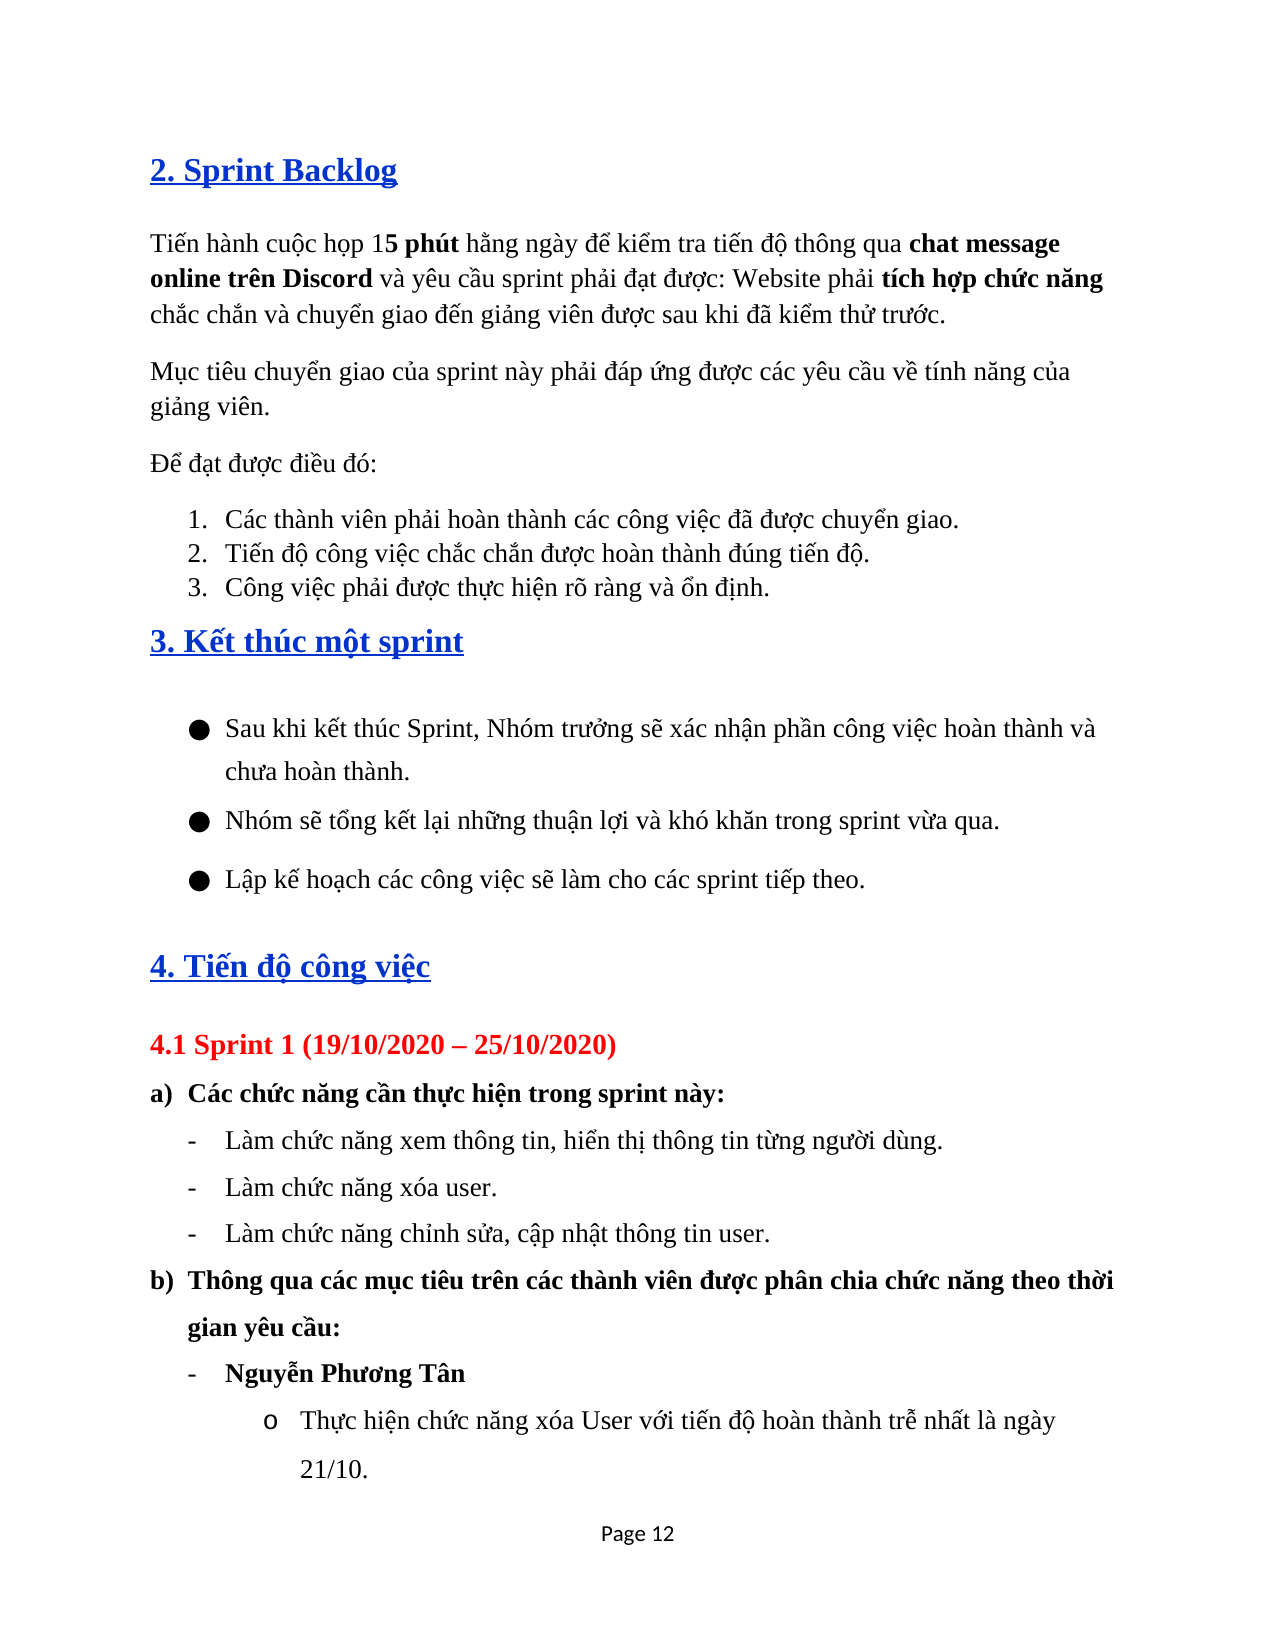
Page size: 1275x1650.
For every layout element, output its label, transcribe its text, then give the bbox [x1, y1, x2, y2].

list Lập kế hoạch các công việc sẽ làm cho các sprint tiếp theo. [187, 849, 1125, 904]
list Nguyễn Phương Tân [187, 1358, 1125, 1389]
text Để đạt được điều đó: [150, 447, 1125, 478]
subtitle 2. Sprint Backlog [150, 150, 1125, 188]
list Sau khi kết thúc Sprint, Nhóm trưởng sẽ xác nhận phần công việc hoàn thành và chưa hoàn thành. [187, 697, 1125, 787]
subtitle 4. Tiến độ công việc [150, 946, 1125, 985]
list Công việc phải được thực hiện rõ ràng và ổn định. [187, 571, 1125, 602]
list Làm chức năng xem thông tin, hiển thị thông tin từng người dùng. [187, 1124, 1125, 1155]
list Các thành viên phải hoàn thành các công việc đã được chuyển giao. [187, 503, 1125, 535]
text Tiến hành cuộc họp 15 phút hằng ngày để kiểm tra tiến độ thông qua chat message online trên Discord và yêu cầu sprint phải đạt được: Website phải tích hợp chức năng chắc chắn và chuyển giao đến giảng viên được sau khi đã kiểm thử trước. [150, 227, 1125, 329]
list Tiến độ công việc chắc chắn được hoàn thành đúng tiến độ. [187, 537, 1125, 568]
subtitle 3. Kết thúc một sprint [150, 621, 1125, 659]
list Các chức năng cần thực hiện trong sprint này: [150, 1078, 1125, 1109]
subtitle 4.1 Sprint 1 (19/10/2020 – 25/10/2020) [150, 1027, 1125, 1061]
list Làm chức năng xóa user. [187, 1171, 1125, 1202]
list Thông qua các mục tiêu trên các thành viên được phân chia chức năng theo thời gian yêu cầu: [150, 1264, 1125, 1342]
list Làm chức năng chỉnh sửa, cập nhật thông tin user. [187, 1218, 1125, 1249]
list Nhóm sẽ tổng kết lại những thuận lợi và khó khăn trong sprint vừa qua. [187, 789, 1125, 844]
list Thực hiện chức năng xóa User với tiến độ hoàn thành trễ nhất là ngày 21/10. [262, 1404, 1125, 1484]
text Mục tiêu chuyển giao của sprint này phải đáp ứng được các yêu cầu về tính năng của giảng viên. [150, 355, 1125, 422]
